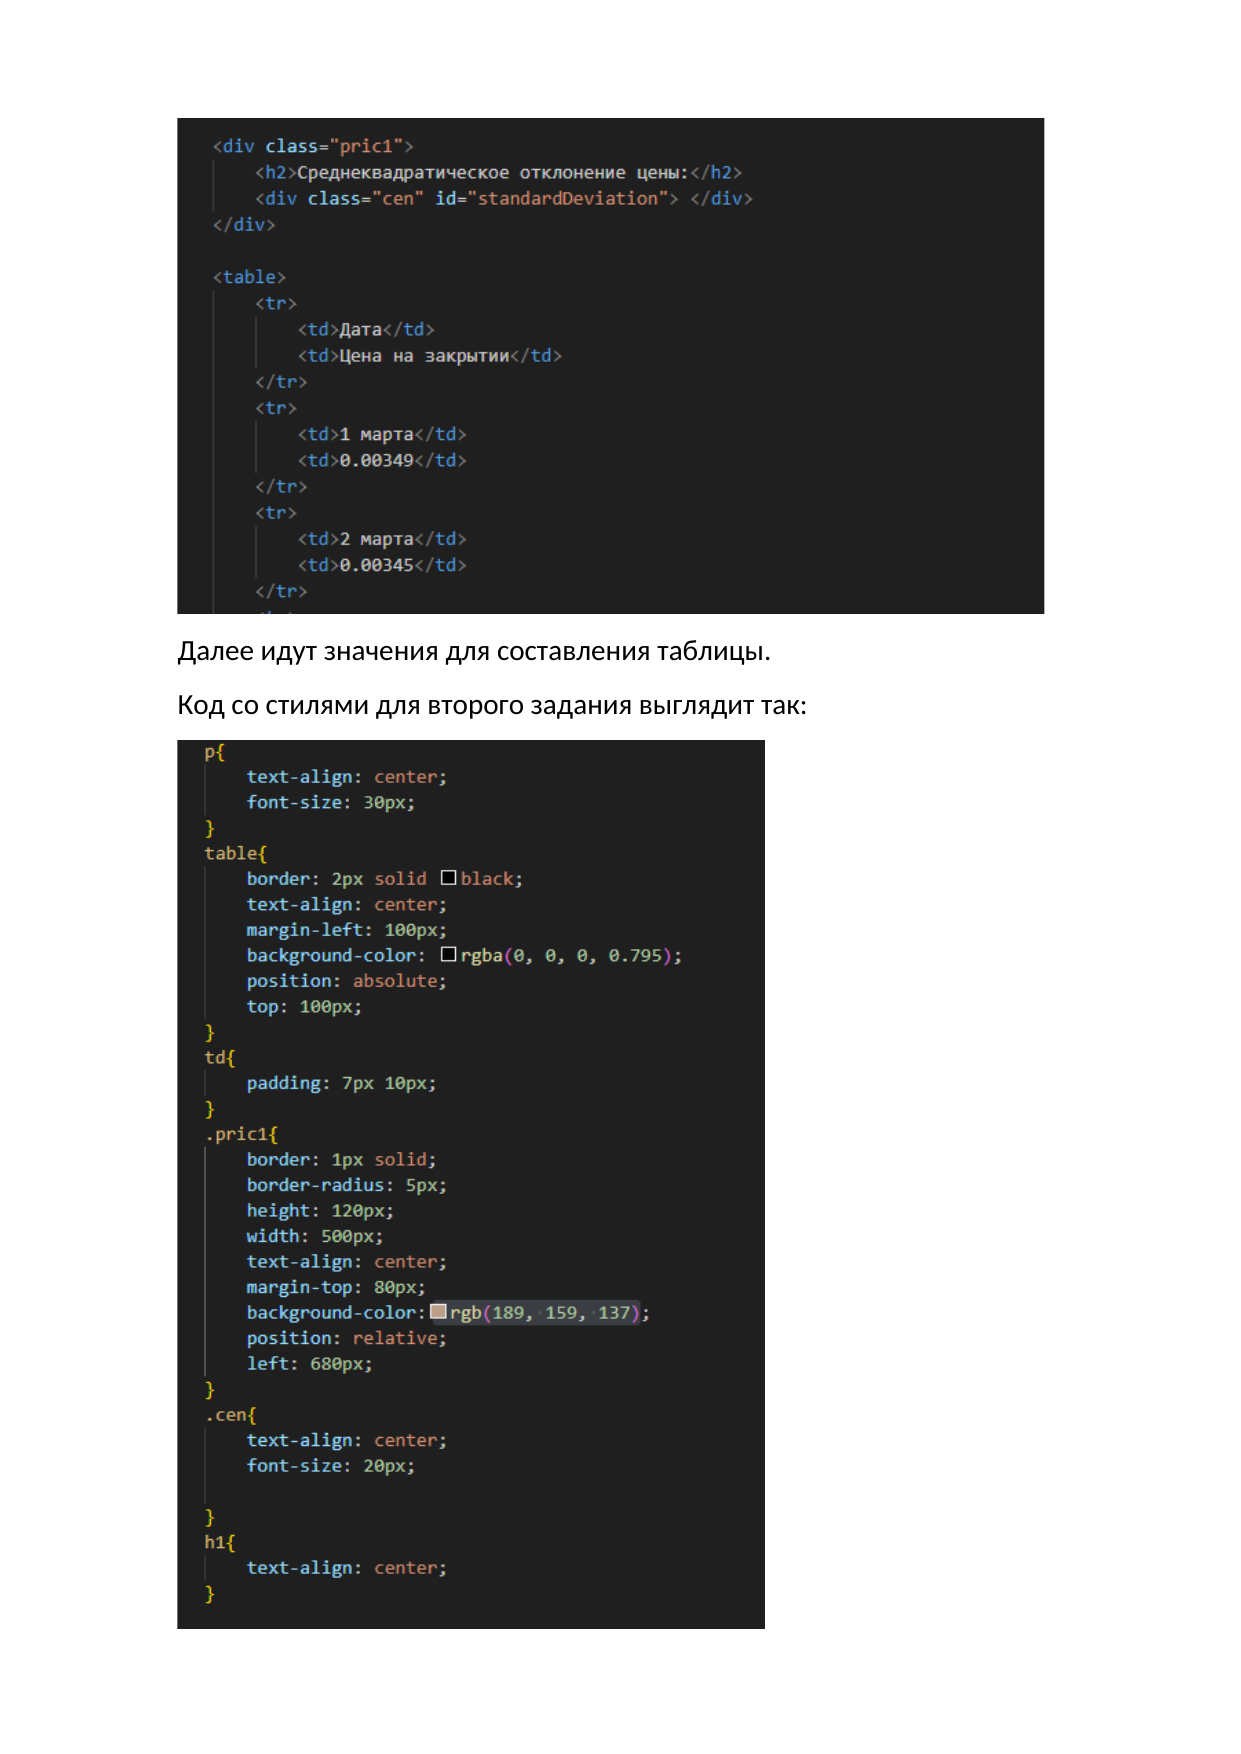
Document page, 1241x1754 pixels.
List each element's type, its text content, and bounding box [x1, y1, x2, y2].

picture [177, 740, 765, 1629]
text Код со стилями для второго задания выглядит так: [177, 686, 1152, 722]
picture [177, 118, 1045, 614]
text Далее идут значения для составления таблицы. [177, 632, 1152, 668]
